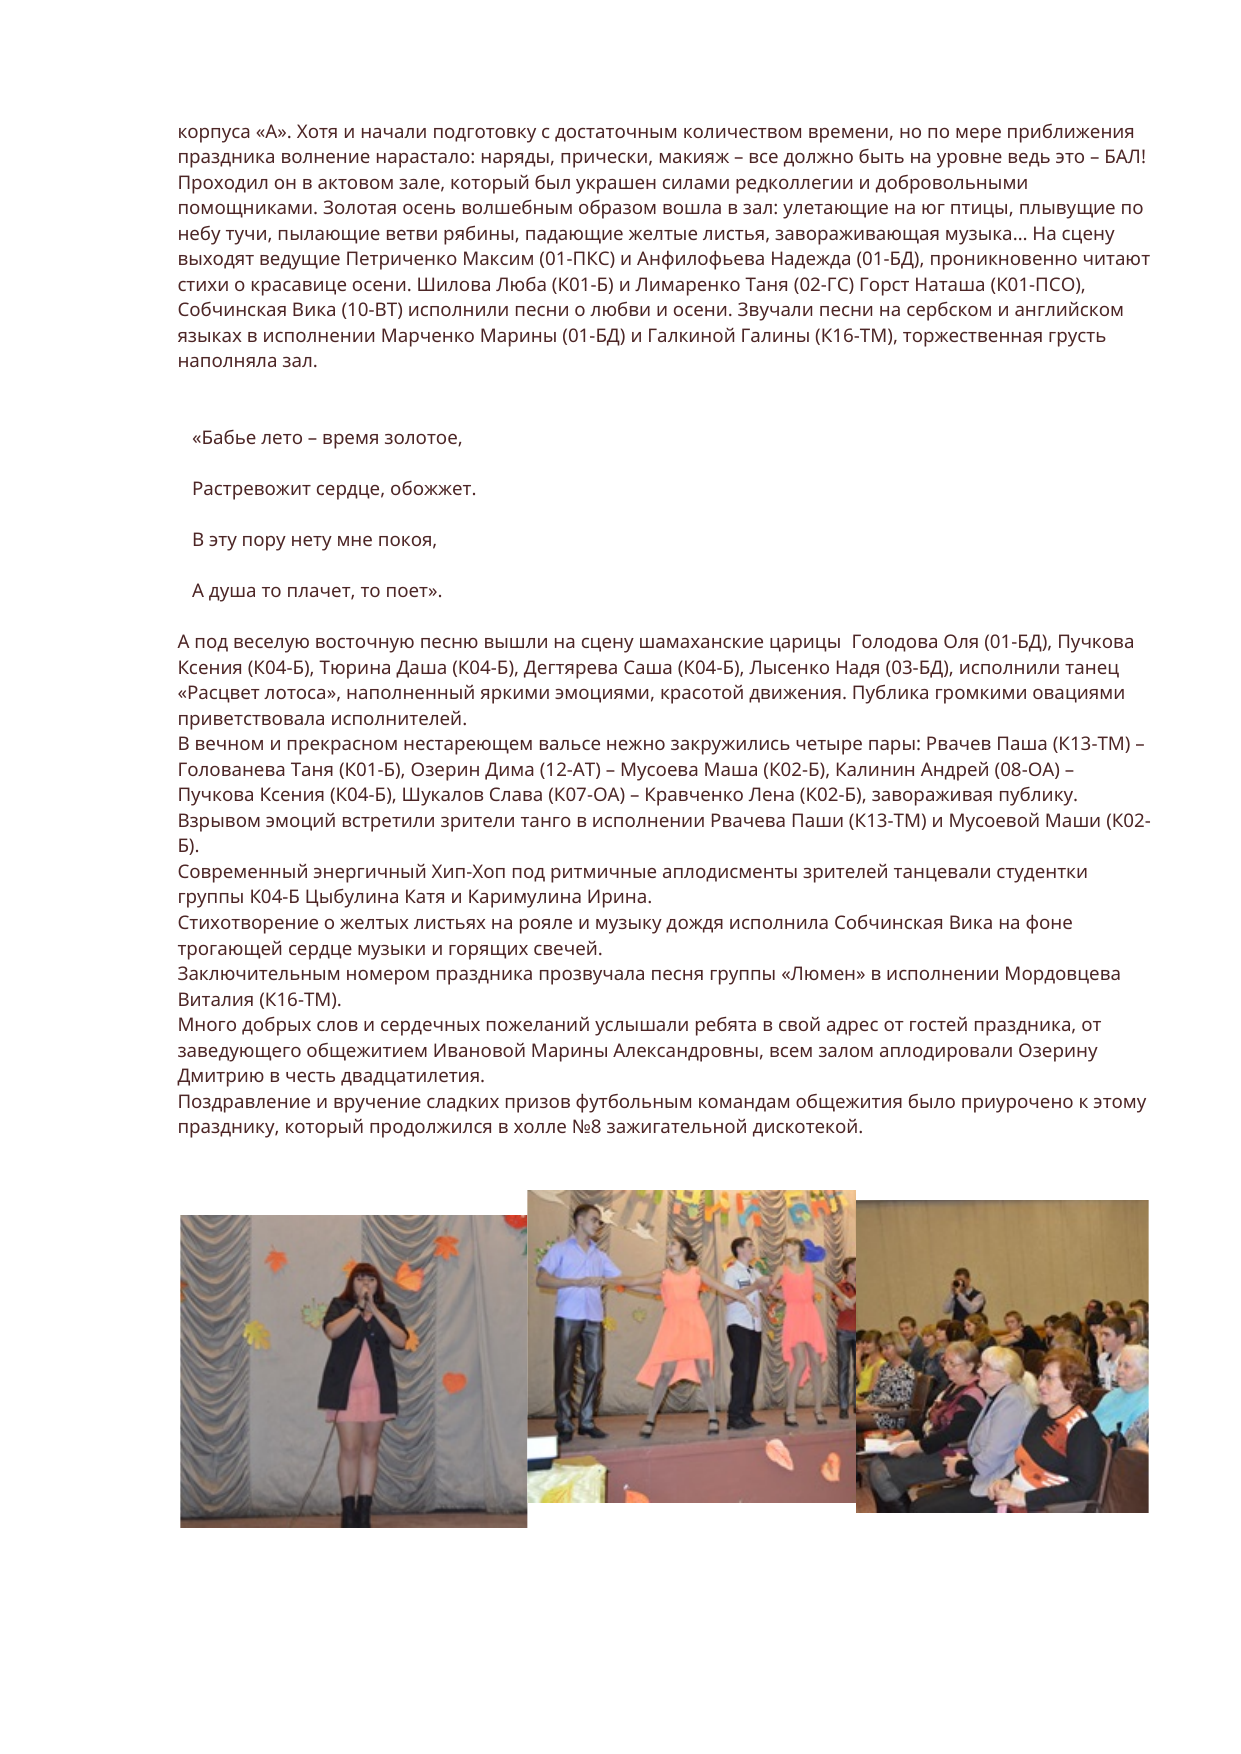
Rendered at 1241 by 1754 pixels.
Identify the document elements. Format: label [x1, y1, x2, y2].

table_header [177, 118, 1152, 1553]
picture [180, 1190, 1149, 1528]
